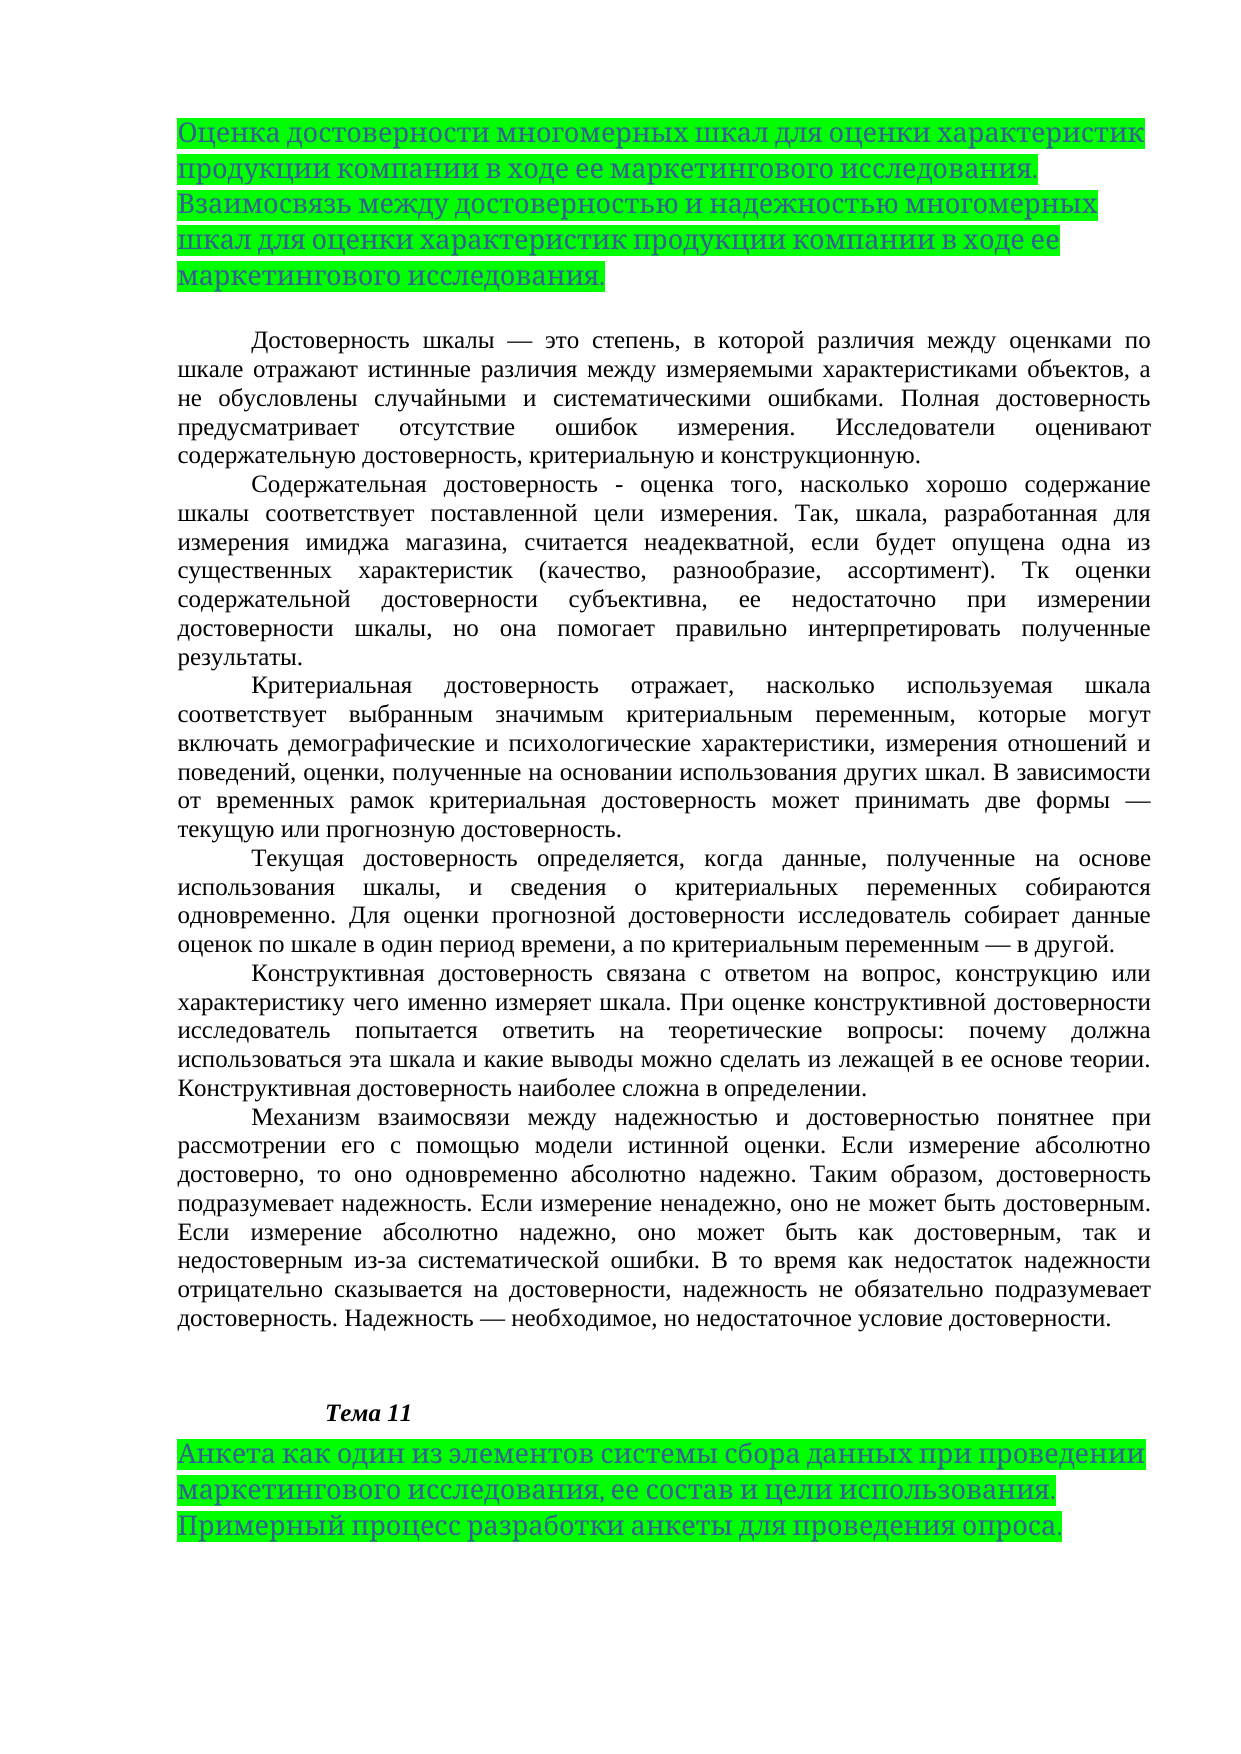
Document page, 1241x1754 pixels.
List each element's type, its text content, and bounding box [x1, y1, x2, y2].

text Механизм взаимосвязи между надежностью и достоверностью понятнее при рассмотрении его с помощью модели истинной оценки. Если измерение абсолютно достоверно, то оно одновременно абсолютно надежно. Таким образом, достоверность подразумевает надежность. Если измерение ненадежно, оно не может быть достоверным. Если измерение абсолютно надежно, оно может быть как достоверным, так и недостоверным из-за систематической ошибки. В то время как недостаток надежности отрицательно сказывается на достоверности, надежность не обязательно подразумевает достоверность. Надежность — необходимое, но недостаточное условие достоверности. [177, 1102, 1152, 1332]
text Конструктивная достоверность связана с ответом на вопрос, конструкцию или характеристику чего именно измеряет шкала. При оценке конструктивной достоверности исследователь попытается ответить на теоретические вопросы: почему должна использоваться эта шкала и какие выводы можно сделать из лежащей в ее основе теории. Конструктивная достоверность наиболее сложна в определении. [177, 958, 1152, 1102]
text Тема 11 [251, 1398, 1152, 1427]
subtitle Анкета как один из элементов системы сбора данных при проведении маркетингового исследования, ее состав и цели использования. Примерный процесс разработки анкеты для проведения опроса. [177, 1439, 1152, 1542]
subtitle Оценка достоверности многомерных шкал для оценки характеристик продукции компании в ходе ее маркетингового исследования. Взаимосвязь между достоверностью и надежностью многомерных шкал для оценки характеристик продукции компании в ходе ее маркетингового исследования. [177, 118, 1152, 292]
text Достоверность шкалы — это степень, в которой различия между оценками по шкале отражают истинные различия между измеряемыми характеристиками объектов, а не обусловлены случайными и систематическими ошибками. Полная достоверность предусматривает отсутствие ошибок измерения. Исследователи оценивают содержательную достоверность, критериальную и конструкционную. [177, 326, 1152, 469]
text Критериальная достоверность отражает, насколько используемая шкала соответствует выбранным значимым критериальным переменным, которые могут включать демографические и психологические характеристики, измерения отношений и поведений, оценки, полученные на основании использования других шкал. В зависимости от временных рамок критериальная достоверность может принимать две формы — текущую или прогнозную достоверность. [177, 671, 1152, 843]
text Содержательная достоверность - оценка того, насколько хорошо содержание шкалы соответствует поставленной цели измерения. Так, шкала, разработанная для измерения имиджа магазина, считается неадекватной, если будет опущена одна из существенных характеристик (качество, разнообразие, ассортимент). Тк оценки содержательной достоверности субъективна, ее недостаточно при измерении достоверности шкалы, но она помогает правильно интерпретировать полученные результаты. [177, 469, 1152, 671]
text Текущая достоверность определяется, когда данные, полученные на основе использования шкалы, и сведения о критериальных переменных собираются одновременно. Для оценки прогнозной достоверности исследователь собирает данные оценок по шкале в один период времени, а по критериальным переменным — в другой. [177, 843, 1152, 958]
